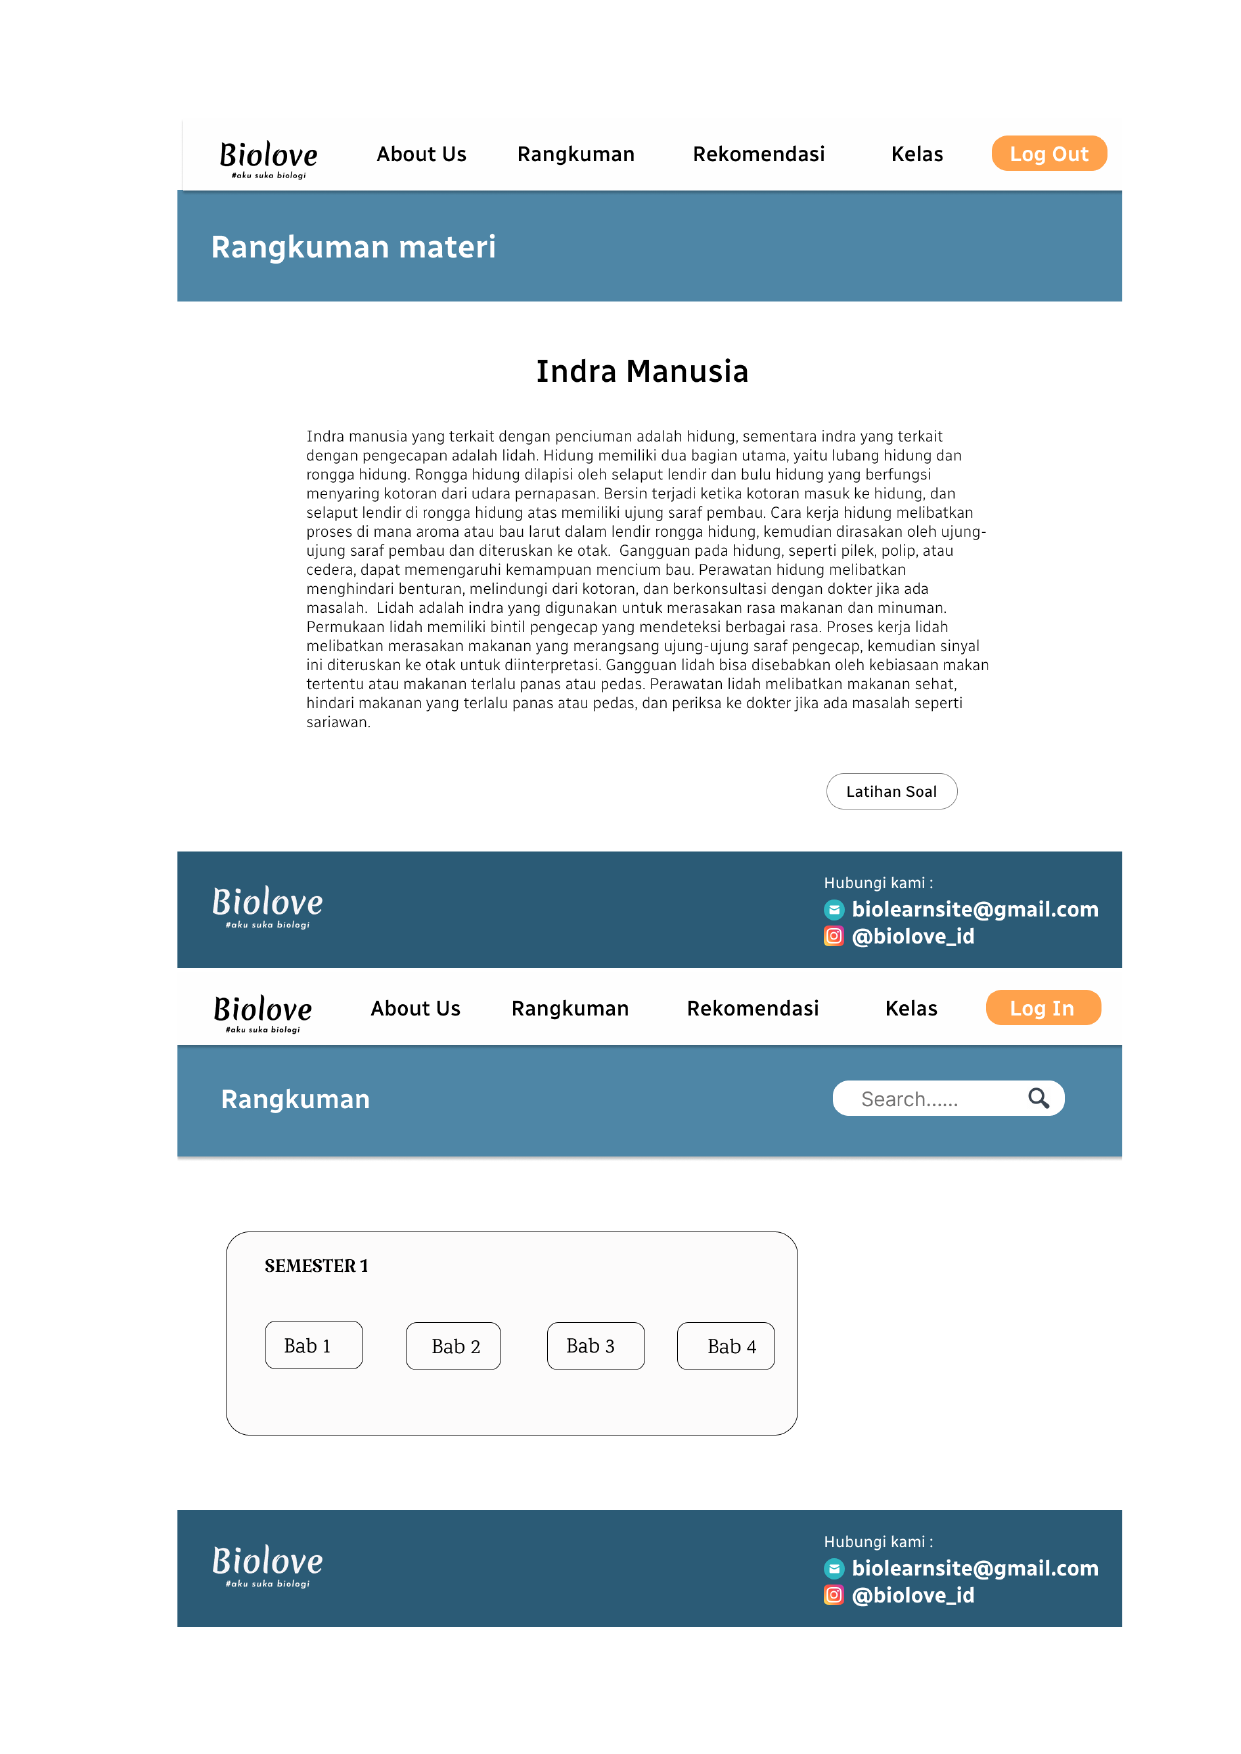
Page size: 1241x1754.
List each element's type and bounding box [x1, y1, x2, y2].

picture [177, 118, 1123, 968]
picture [177, 969, 1123, 1627]
